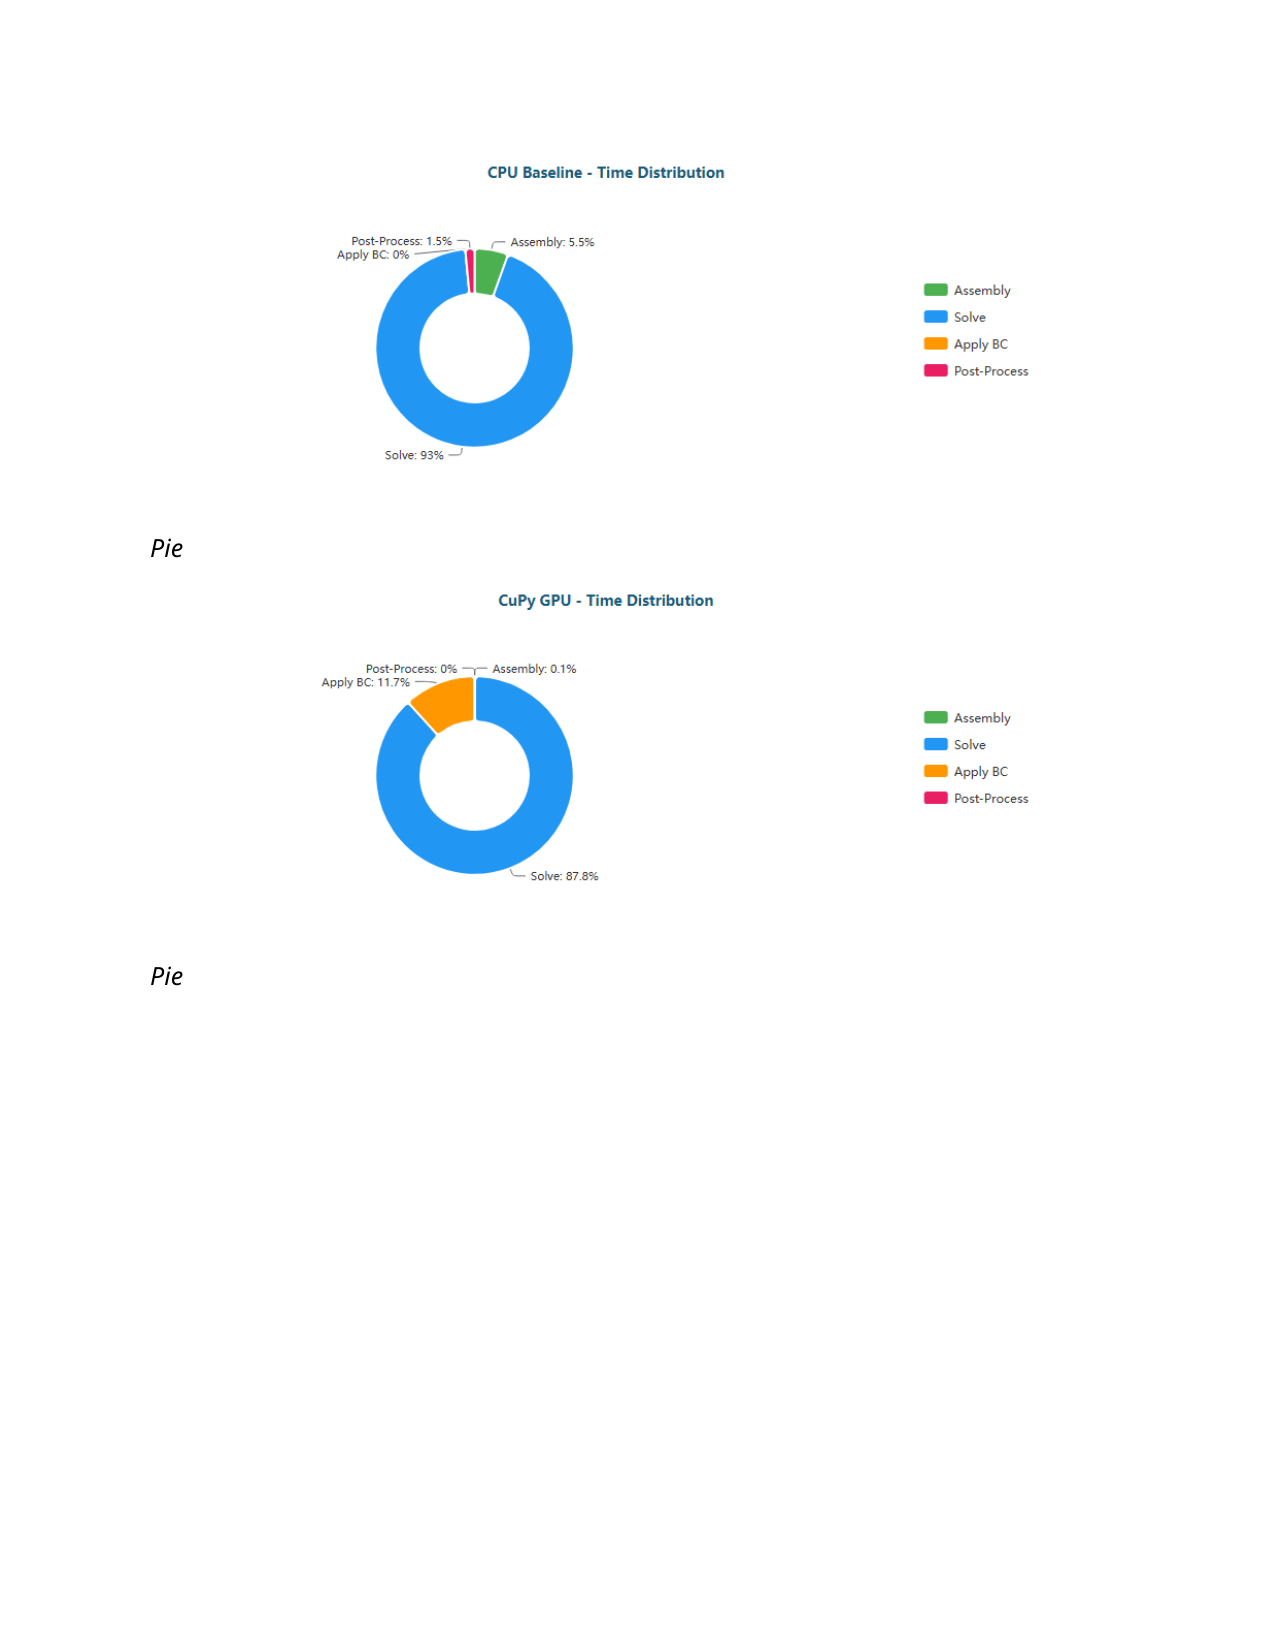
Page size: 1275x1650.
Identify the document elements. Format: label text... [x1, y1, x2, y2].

text Pie [150, 531, 1125, 565]
picture [168, 577, 1044, 938]
text Pie [150, 959, 1125, 993]
picture [168, 150, 1044, 511]
